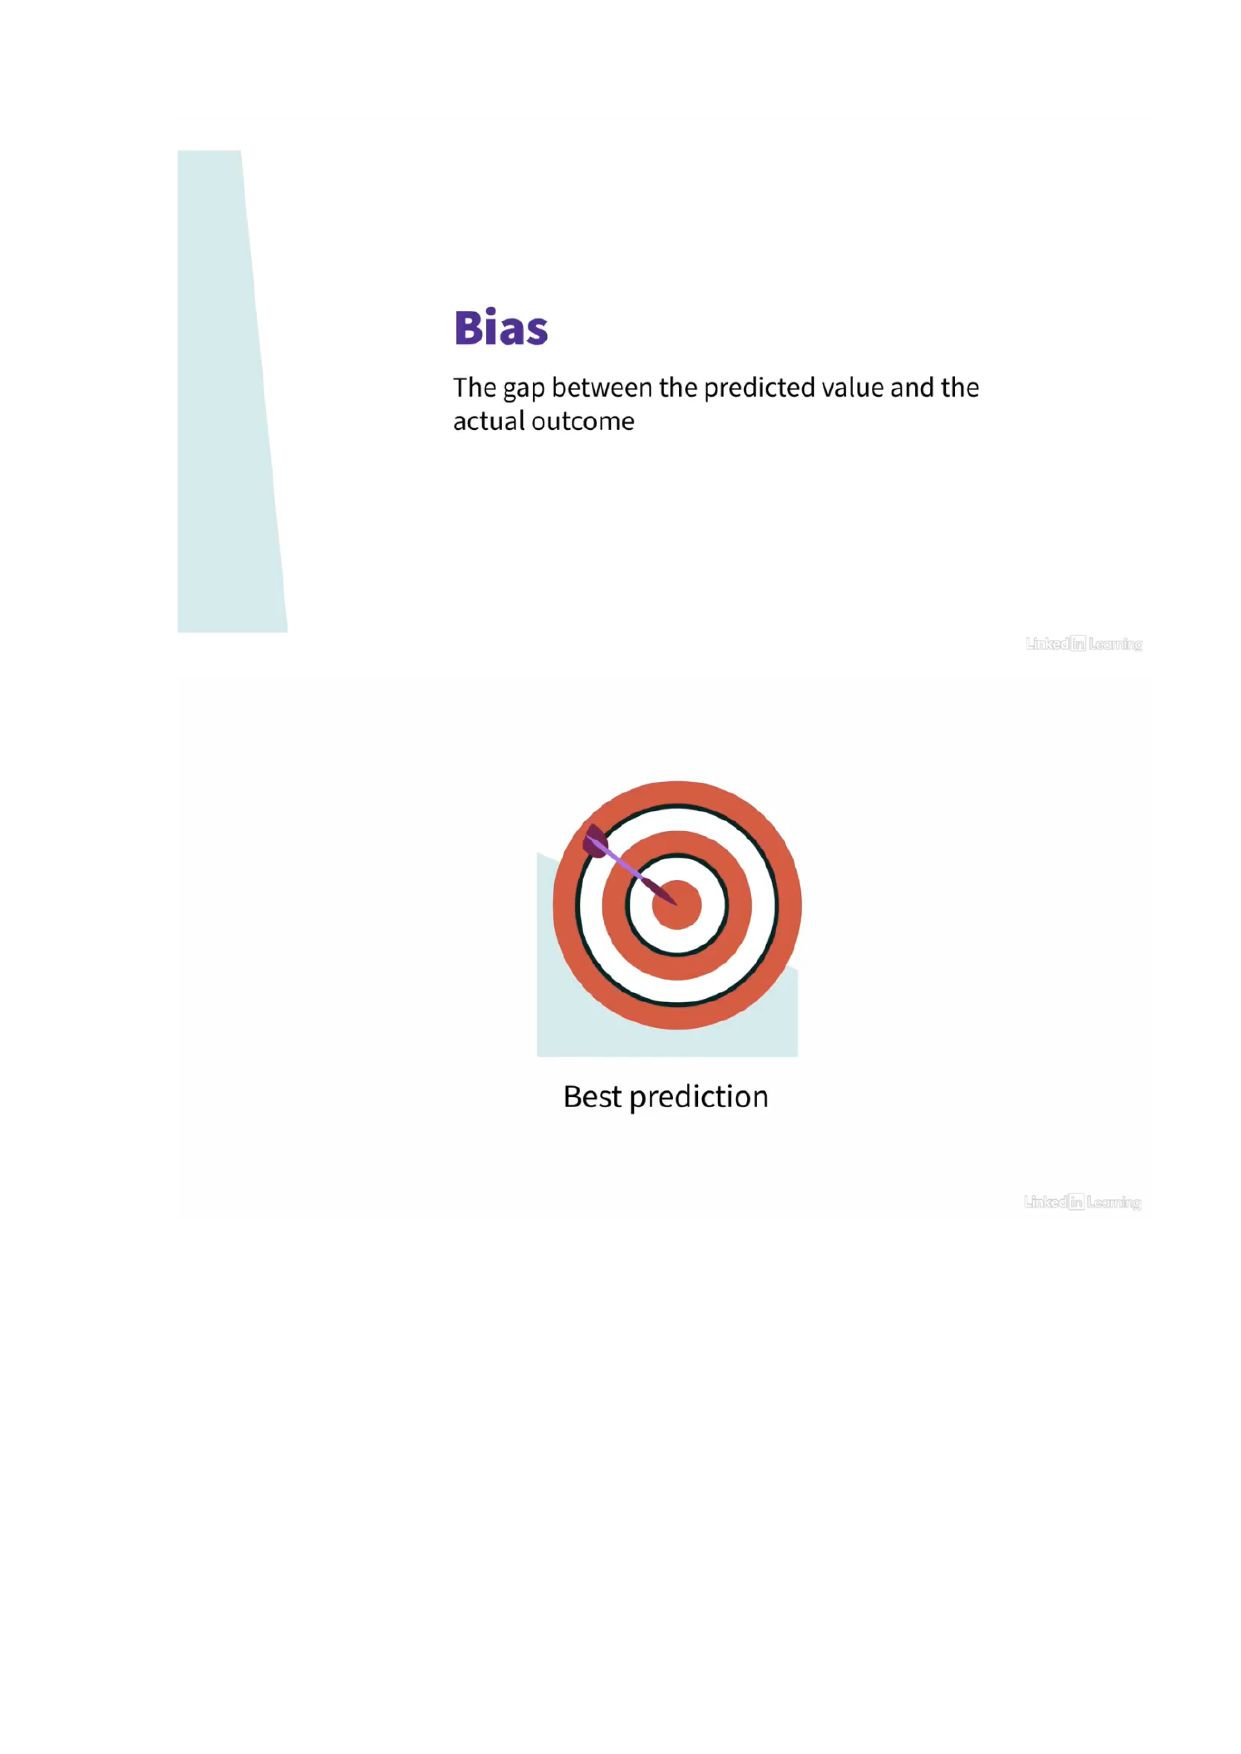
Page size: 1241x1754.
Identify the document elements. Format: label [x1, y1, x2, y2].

picture [177, 118, 1152, 660]
picture [177, 678, 1152, 1221]
